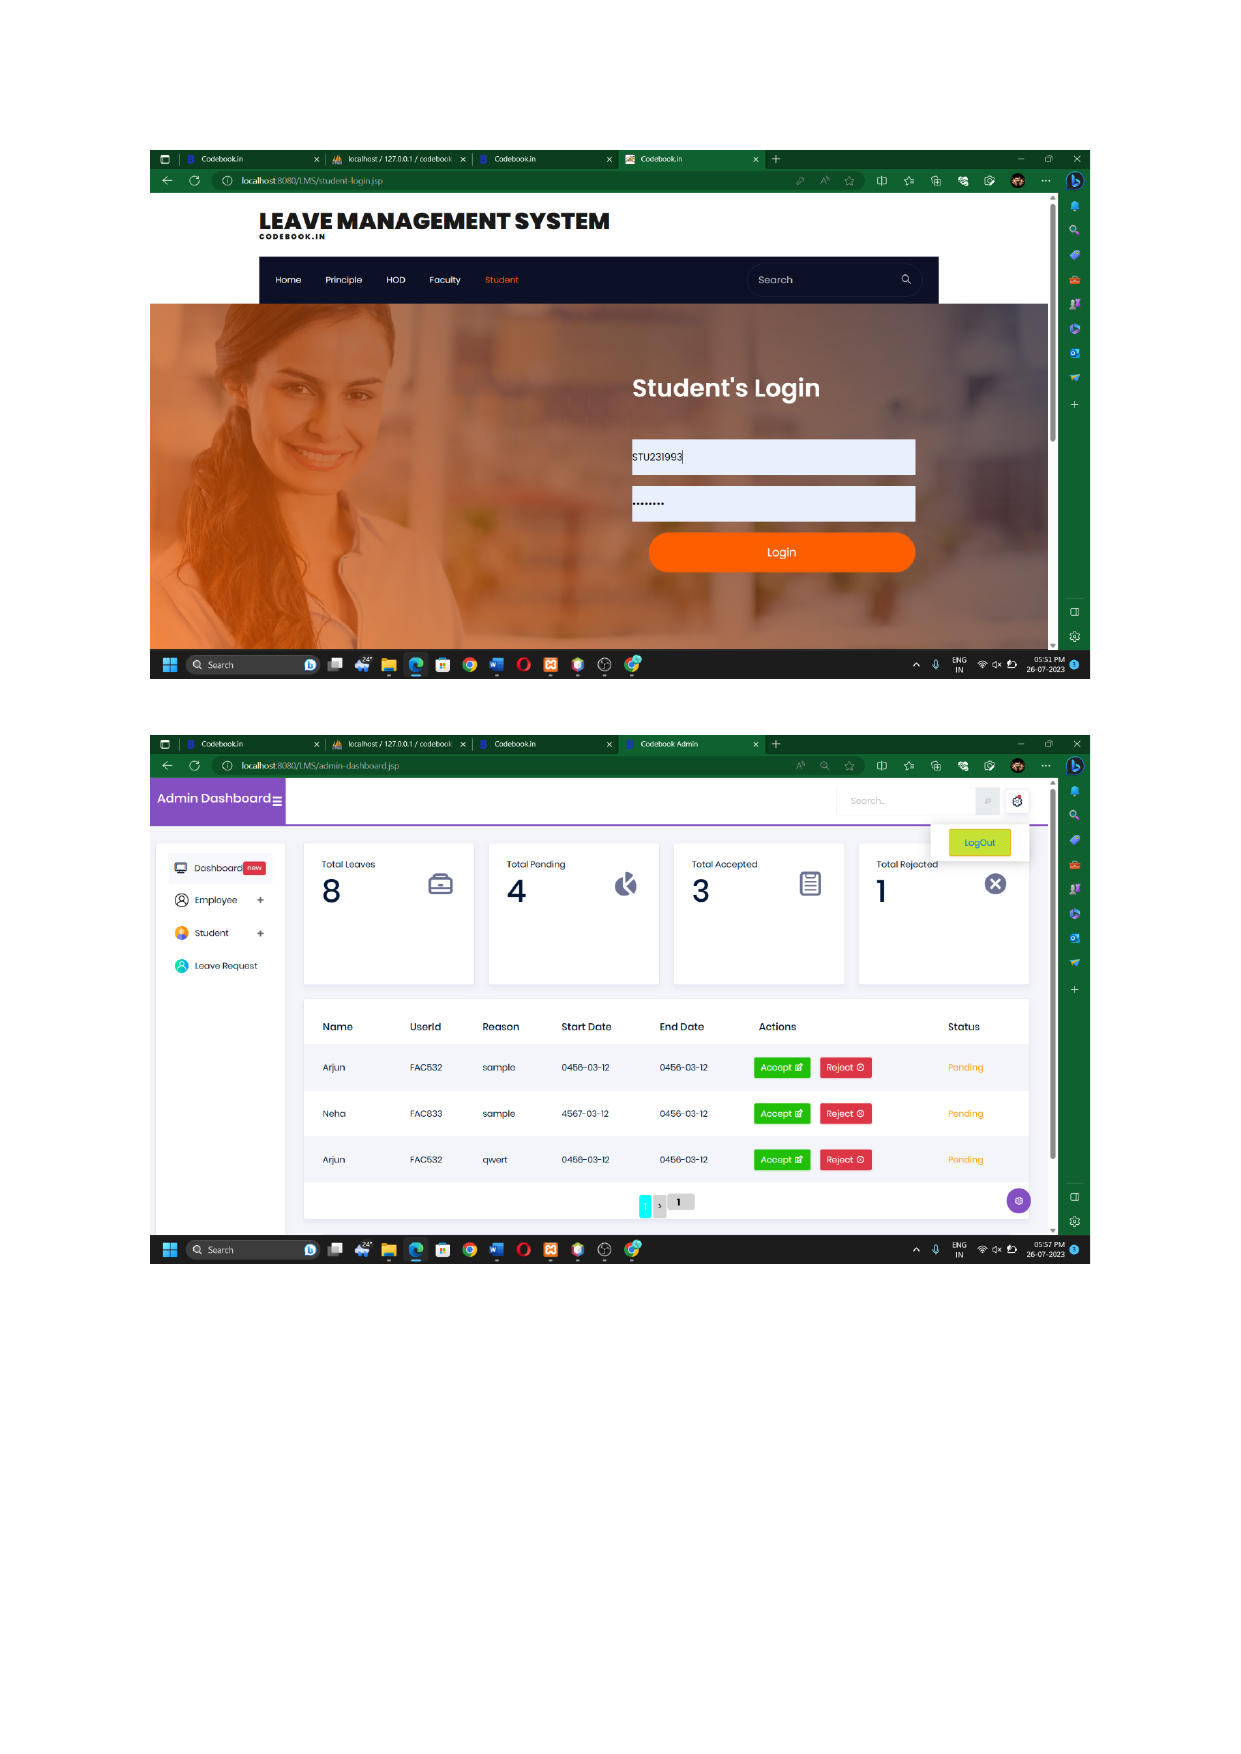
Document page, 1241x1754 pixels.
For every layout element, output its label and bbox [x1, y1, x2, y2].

picture [150, 735, 1091, 1264]
picture [150, 150, 1091, 679]
